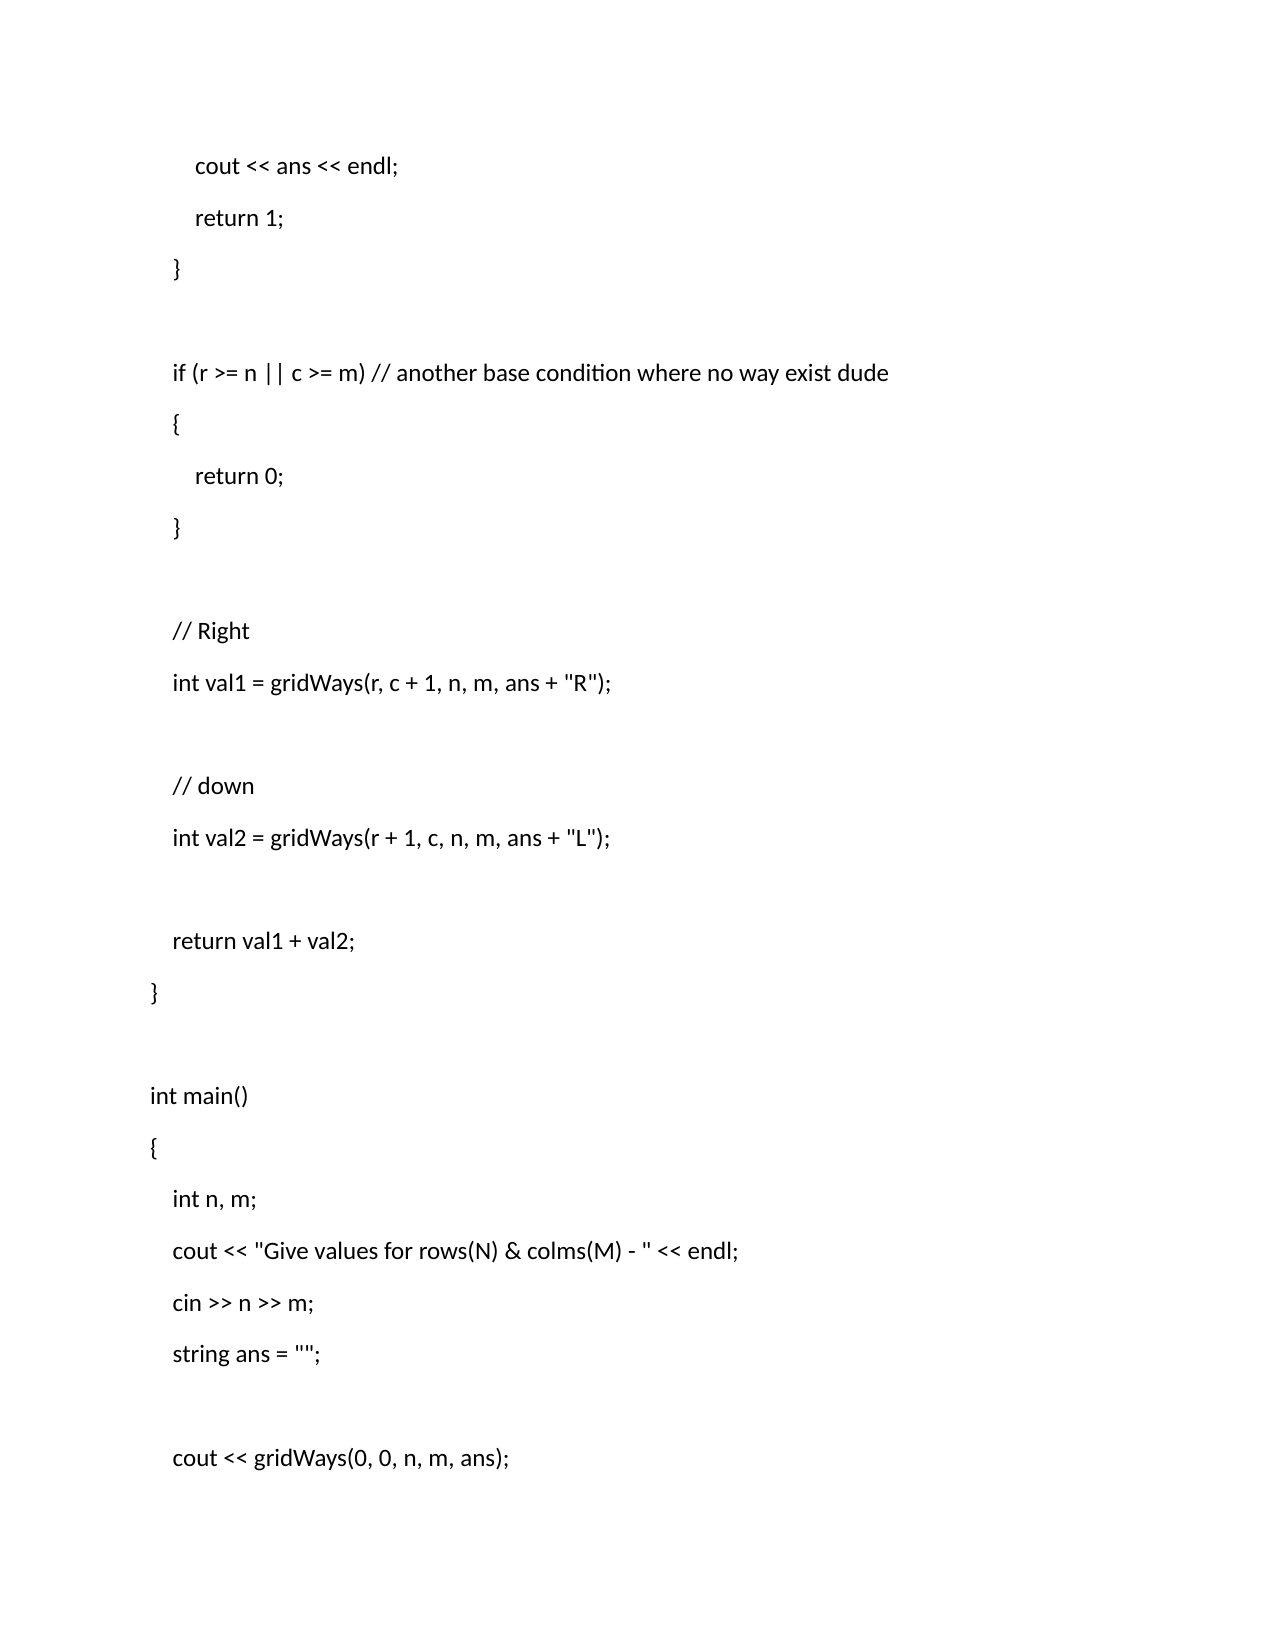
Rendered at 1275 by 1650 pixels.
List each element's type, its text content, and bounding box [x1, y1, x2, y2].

text int val2 = gridWays(r + 1, c, n, m, ans + "L"); [150, 822, 1125, 852]
text return 1; [150, 202, 1125, 232]
text cout << ans << endl; [150, 150, 1125, 181]
text // down [150, 770, 1125, 801]
text int main() [150, 1080, 1125, 1111]
text } [150, 253, 1125, 284]
text { [150, 1132, 1125, 1162]
text string ans = ""; [150, 1338, 1125, 1369]
text } [150, 977, 1125, 1007]
text return val1 + val2; [150, 925, 1125, 956]
text cin >> n >> m; [150, 1287, 1125, 1317]
text // Right [150, 615, 1125, 646]
text { [150, 408, 1125, 439]
text cout << gridWays(0, 0, n, m, ans); [150, 1442, 1125, 1472]
text cout << "Give values for rows(N) & colms(M) - " << endl; [150, 1235, 1125, 1266]
text int n, m; [150, 1183, 1125, 1214]
text if (r >= n || c >= m) // another base condition where no way exist dude [150, 357, 1125, 387]
text int val1 = gridWays(r, c + 1, n, m, ans + "R"); [150, 667, 1125, 697]
text return 0; [150, 460, 1125, 491]
text } [150, 512, 1125, 542]
